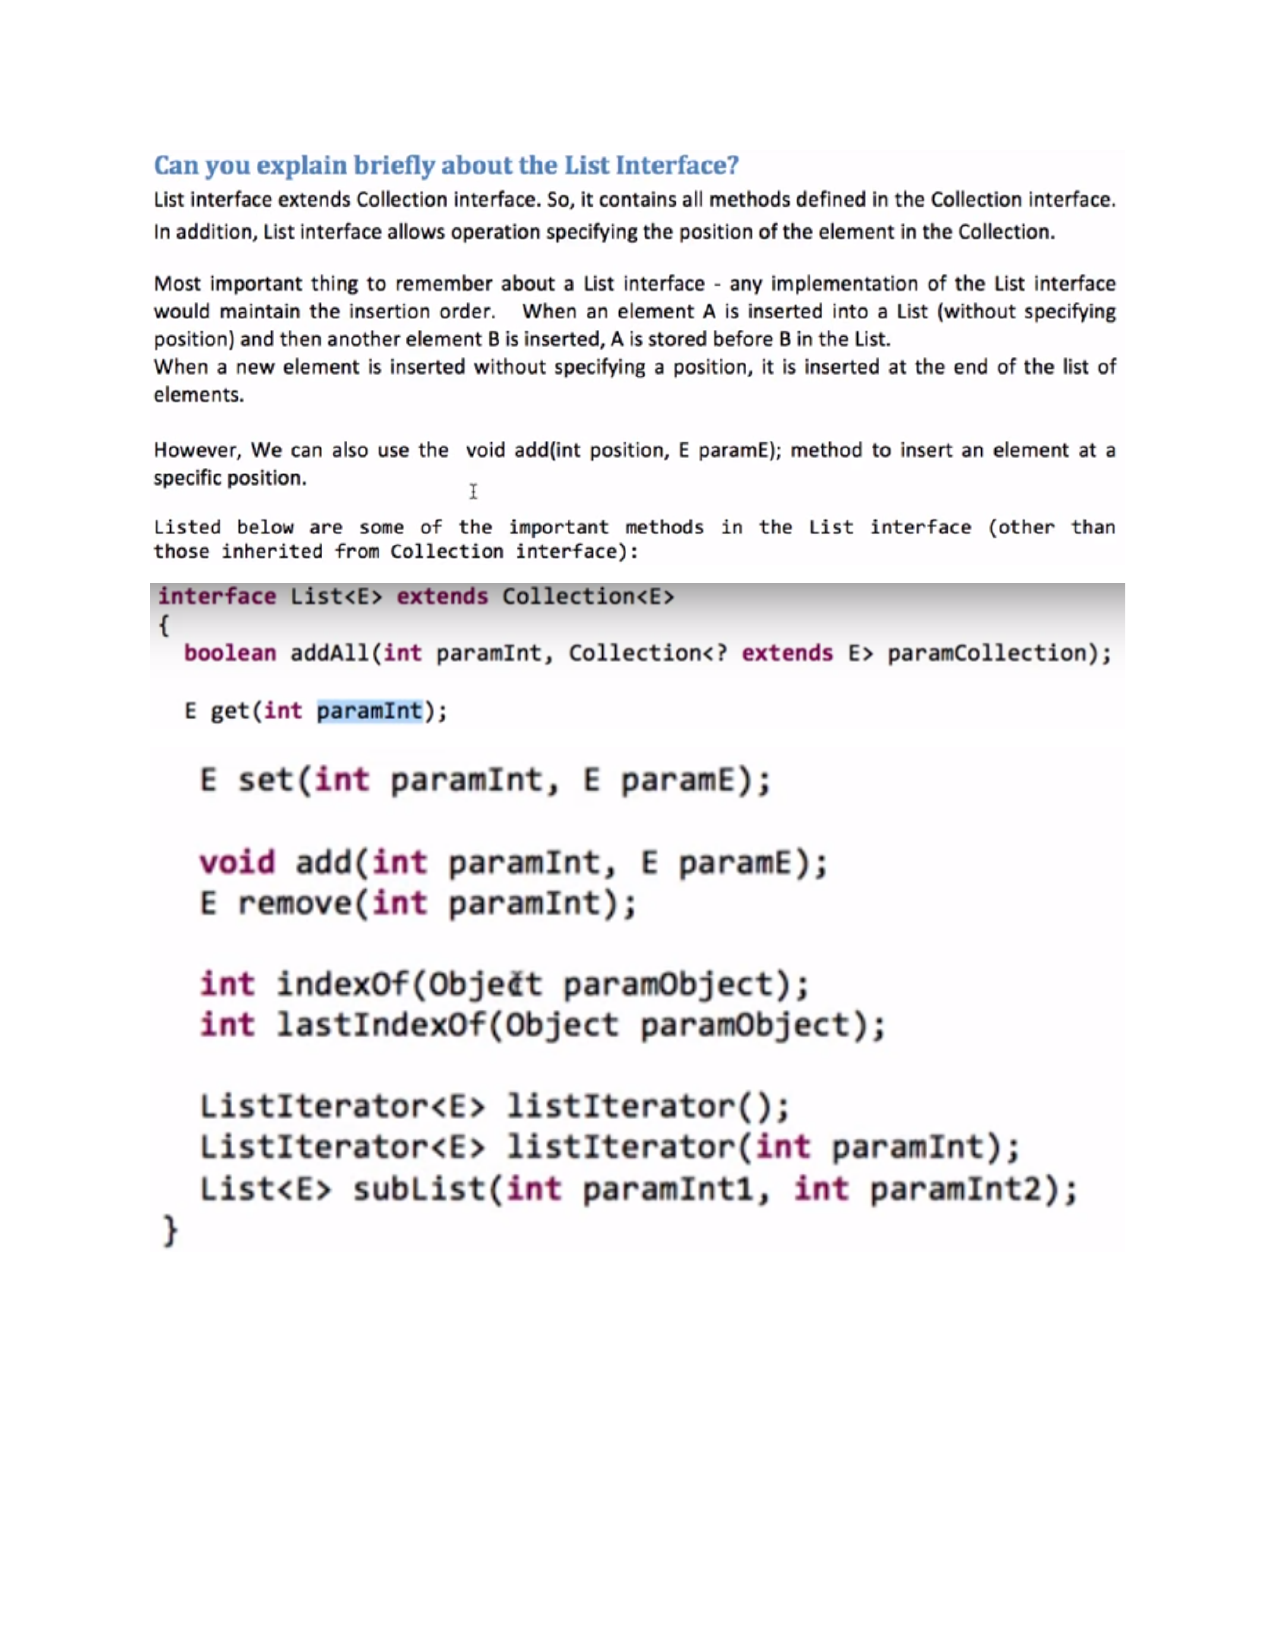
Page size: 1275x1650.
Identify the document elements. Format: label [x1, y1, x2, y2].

picture [150, 747, 1125, 1252]
picture [150, 583, 1125, 729]
picture [150, 150, 1125, 565]
